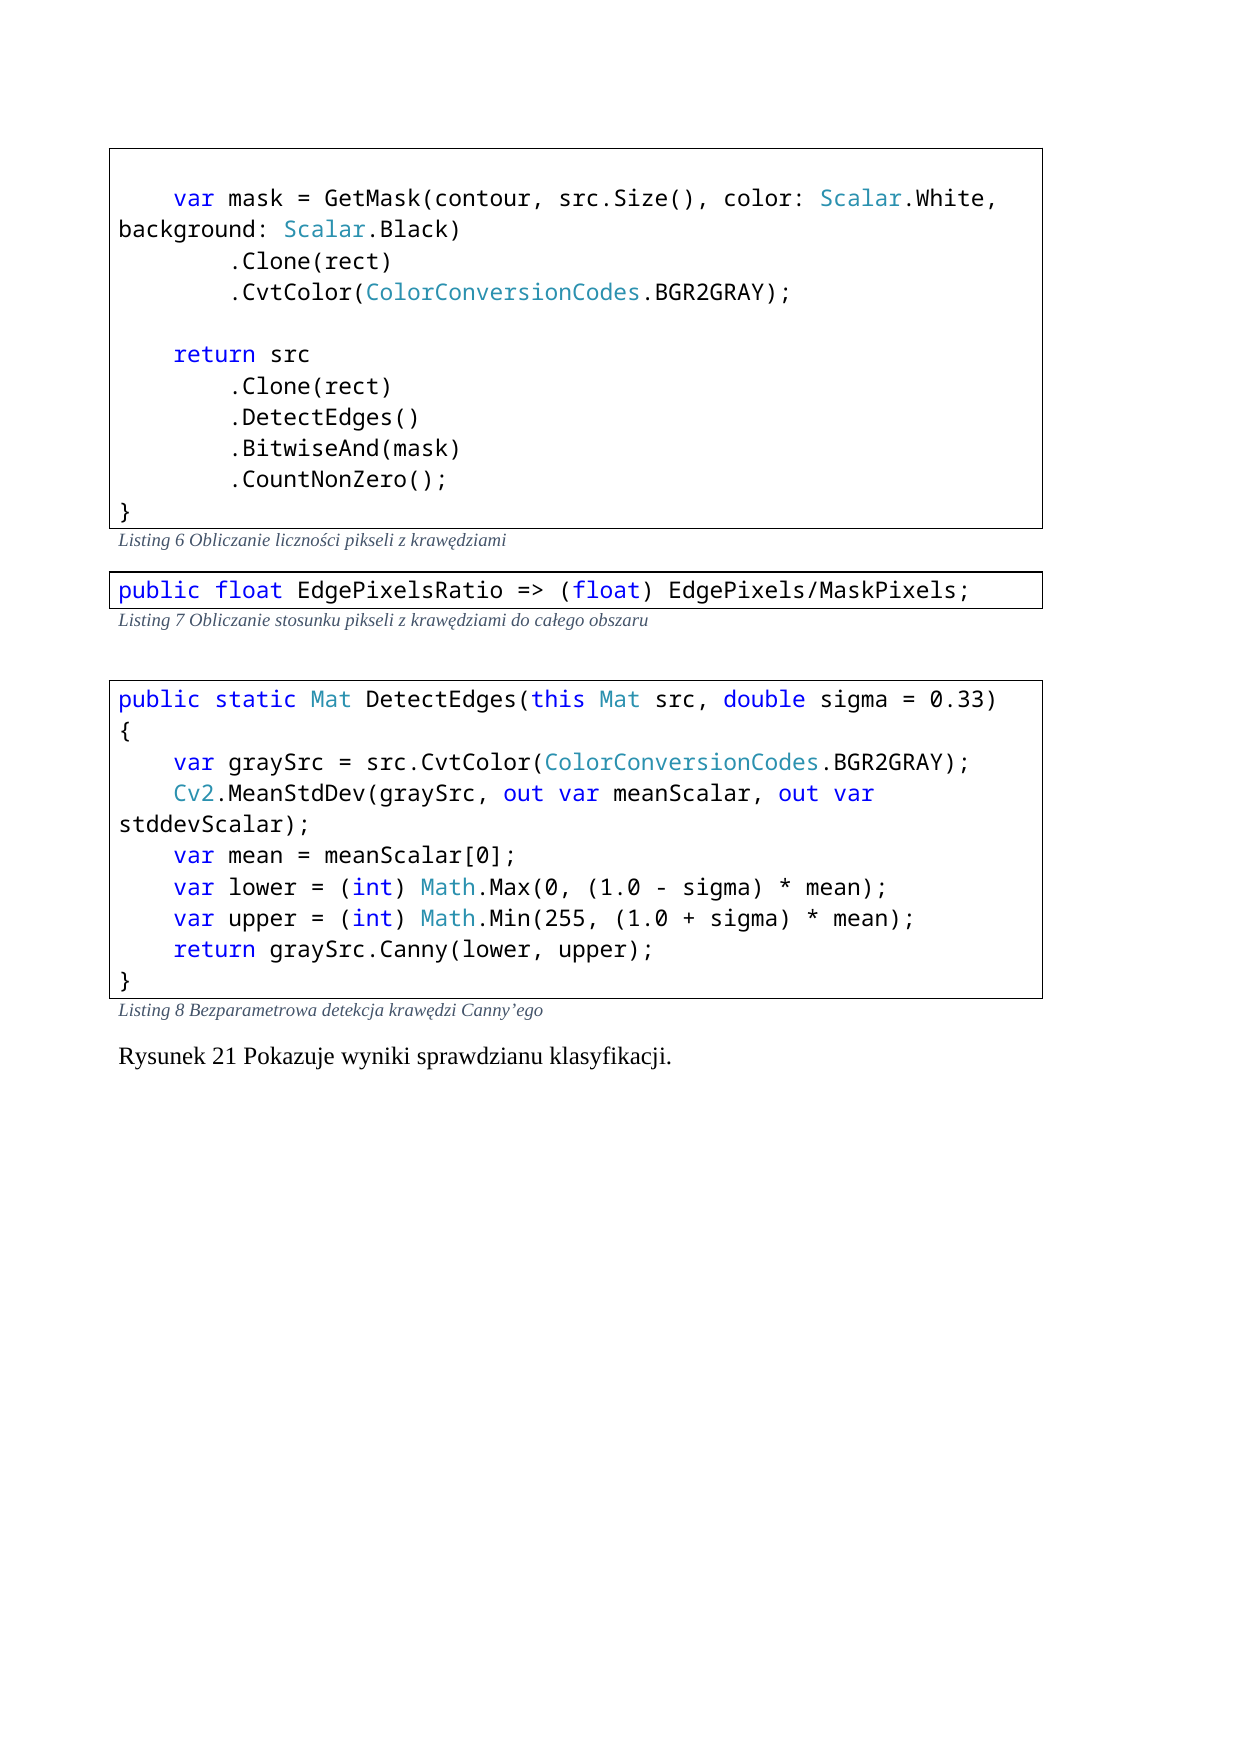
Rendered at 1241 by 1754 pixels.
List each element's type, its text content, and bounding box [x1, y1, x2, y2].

list .BitwiseAnd(mask) [118, 432, 1033, 463]
text Rysunek 21 Pokazuje wyniki sprawdzianu klasyfikacji. [118, 1041, 1033, 1070]
list } [110, 491, 1042, 528]
text Listing 6 Obliczanie liczności pikseli z krawędziami [118, 529, 1033, 551]
list .CountNonZero(); [118, 463, 1033, 491]
list public static Mat DetectEdges(this Mat src, double sigma = 0.33) [110, 681, 1042, 714]
list var mask = GetMask(contour, src.Size(), color: Scalar.White, background: Scalar.Black) [118, 182, 1033, 244]
list Cv2.MeanStdDev(graySrc, out var meanScalar, out var stddevScalar); [118, 777, 1033, 839]
list var graySrc = src.CvtColor(ColorConversionCodes.BGR2GRAY); [118, 746, 1033, 777]
list return src [118, 338, 1033, 369]
list .Clone(rect) [118, 244, 1033, 276]
list .Clone(rect) [118, 369, 1033, 401]
list var mean = meanScalar[0]; [118, 839, 1033, 871]
list .CvtColor(ColorConversionCodes.BGR2GRAY); [118, 276, 1033, 307]
list .DetectEdges() [118, 401, 1033, 432]
list public float EdgePixelsRatio => (float) EdgePixels/MaskPixels; [110, 573, 1042, 608]
list } [110, 961, 1042, 998]
list { [118, 714, 1033, 746]
list return graySrc.Canny(lower, upper); [118, 933, 1033, 961]
list var upper = (int) Math.Min(255, (1.0 + sigma) * mean); [118, 902, 1033, 933]
list var lower = (int) Math.Max(0, (1.0 - sigma) * mean); [118, 871, 1033, 902]
